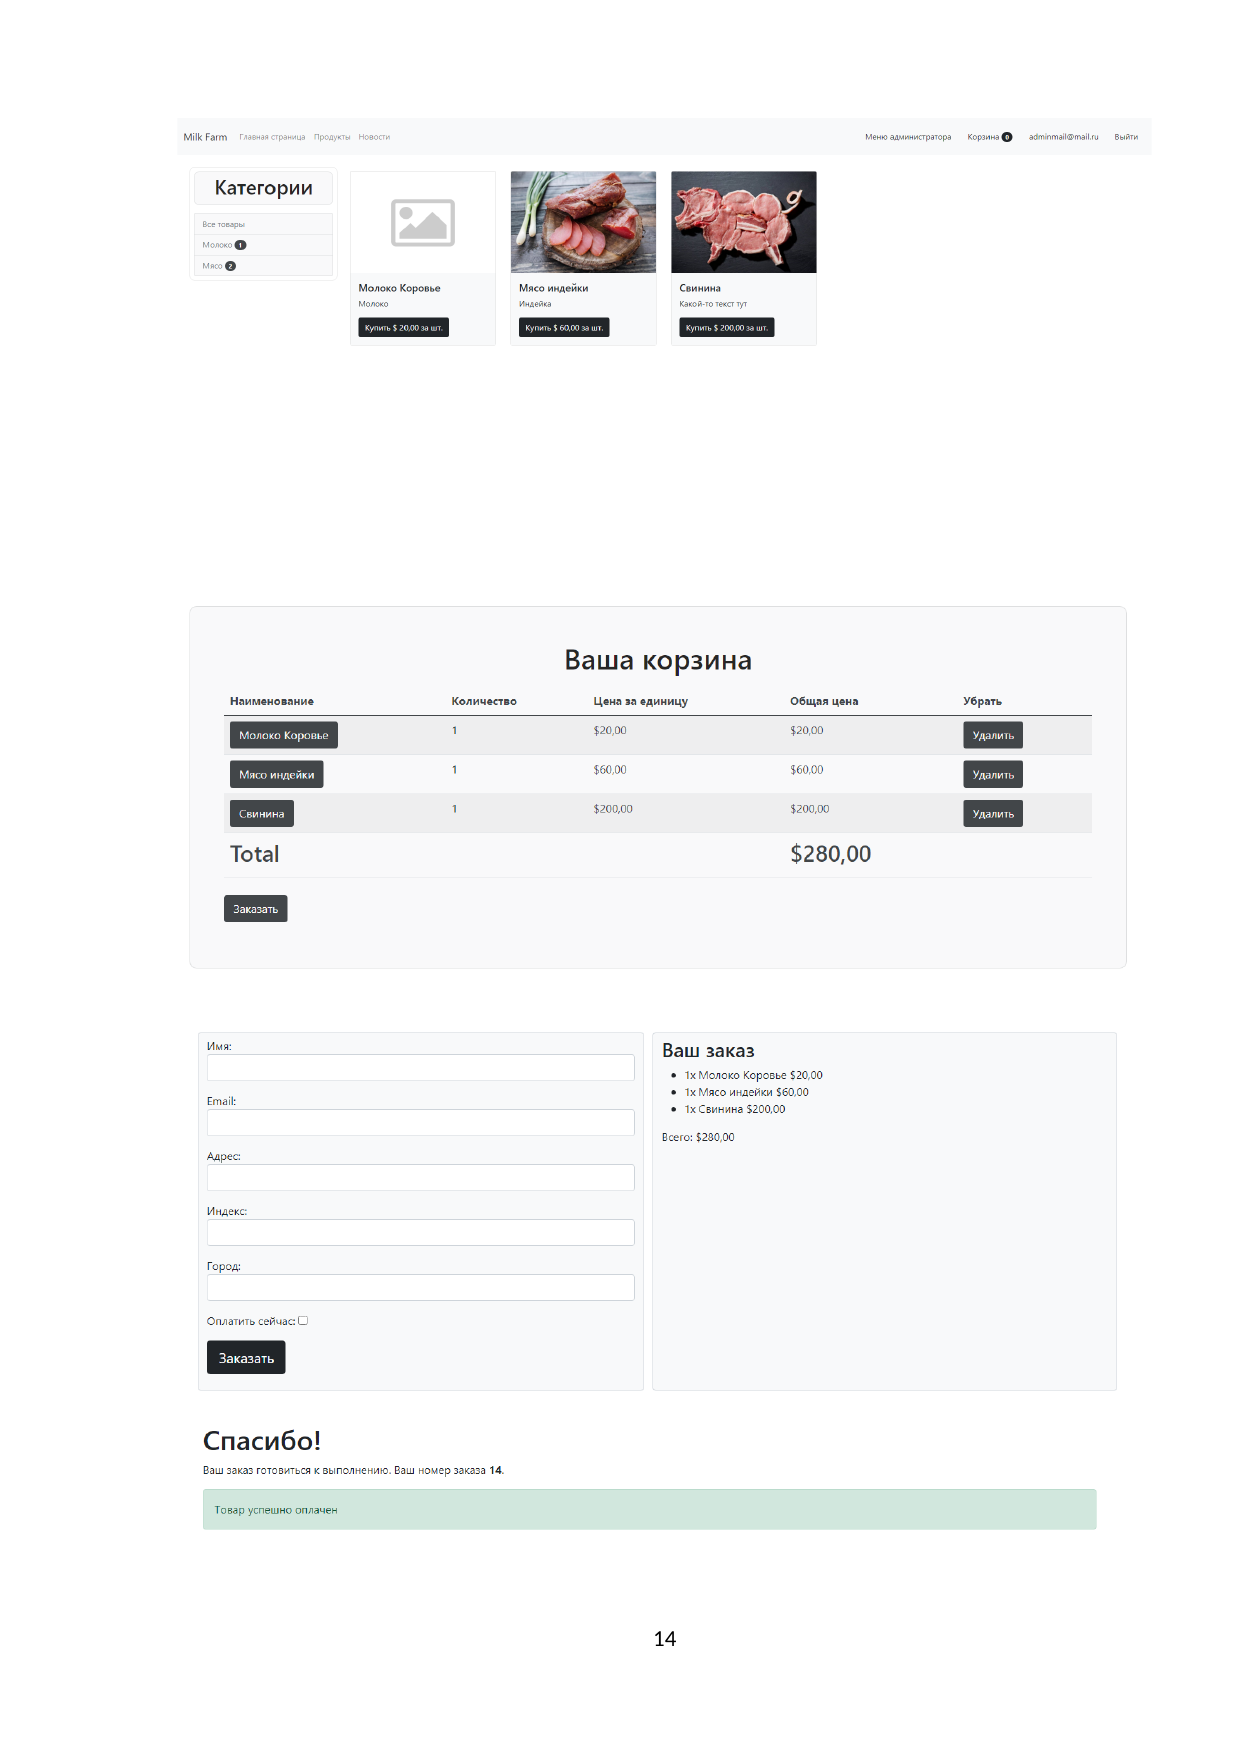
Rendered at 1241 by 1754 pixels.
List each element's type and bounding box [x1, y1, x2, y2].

picture [177, 590, 1152, 1001]
picture [177, 118, 1152, 519]
picture [177, 1019, 1152, 1417]
picture [177, 1418, 1152, 1568]
